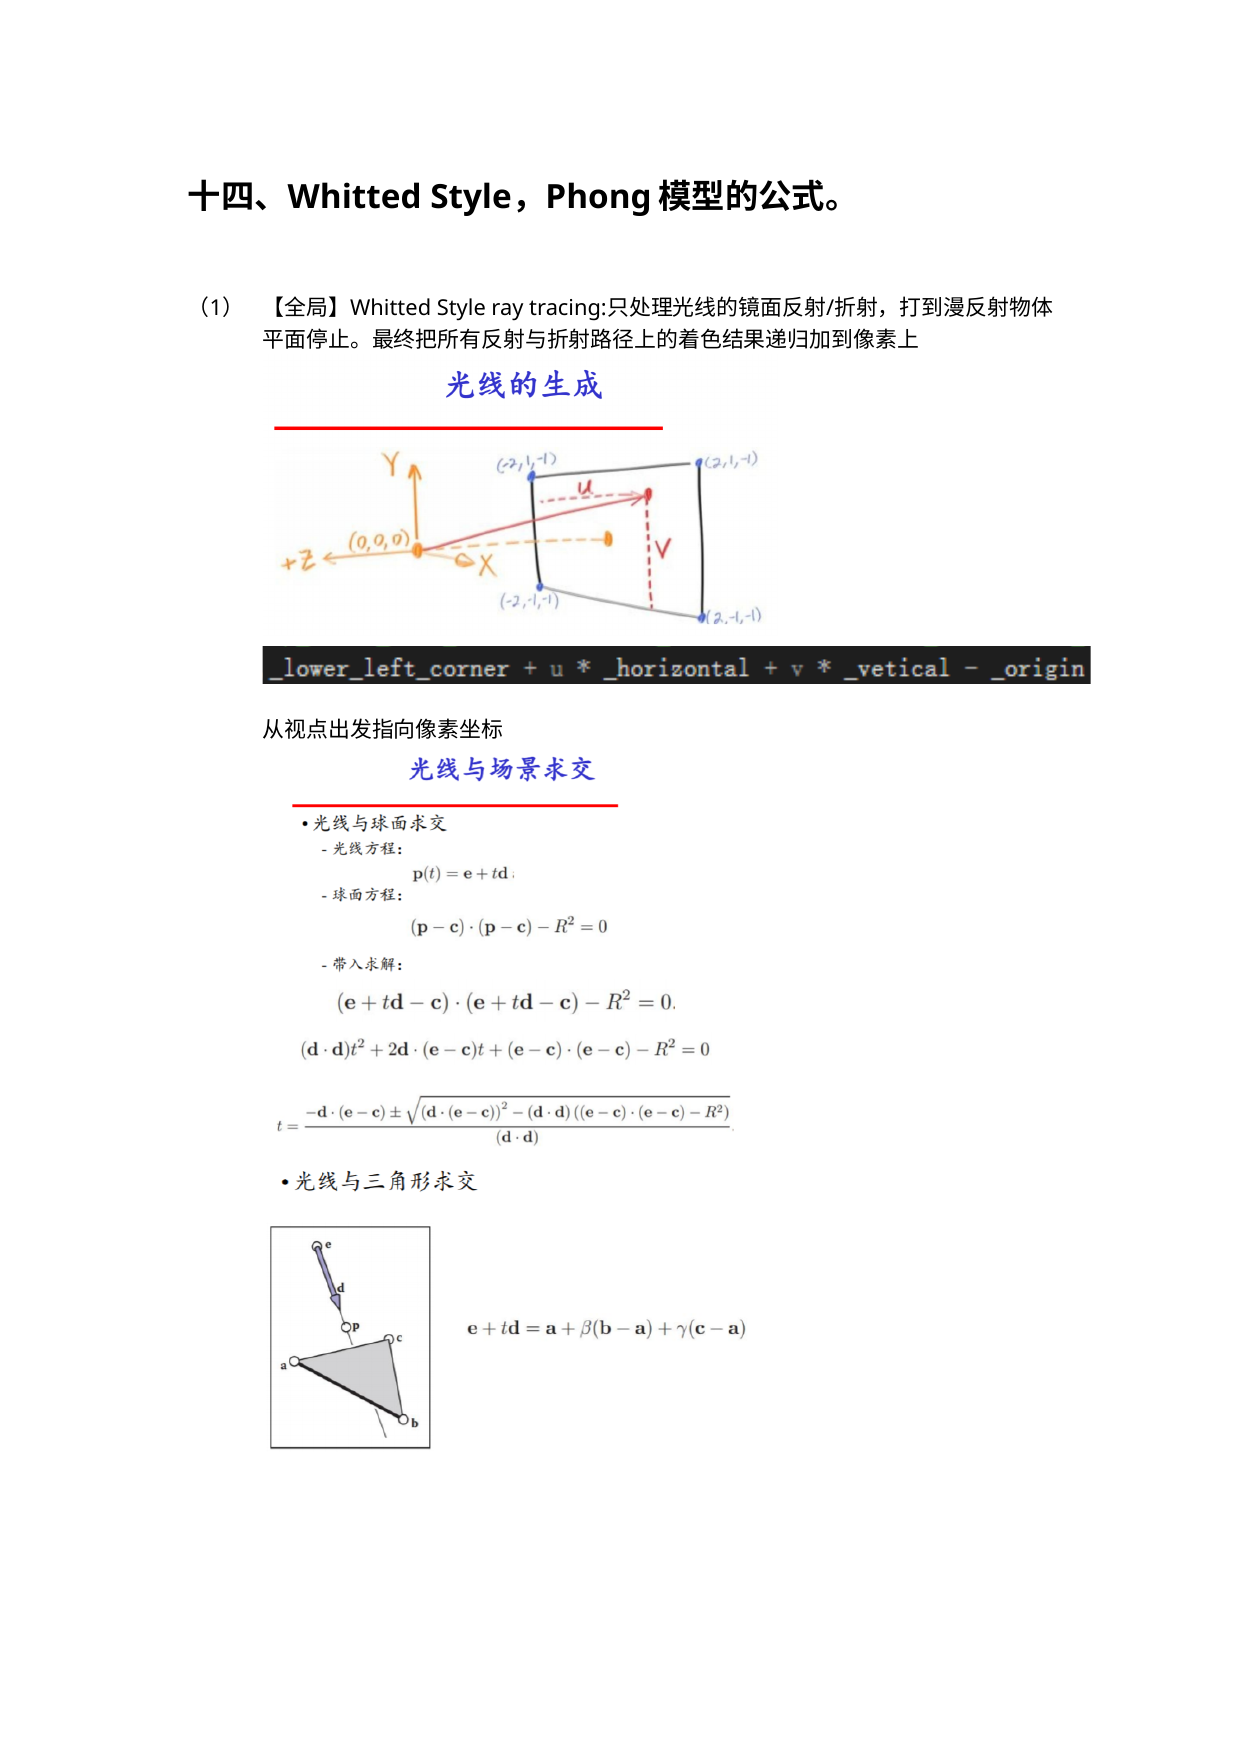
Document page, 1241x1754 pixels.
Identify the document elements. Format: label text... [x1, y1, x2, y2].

list 从视点出发指向像素坐标 [262, 712, 1053, 744]
list 【全局】Whitted Style ray tracing:只处理光线的镜面反射/折射，打到漫反射物体平面停止。最终把所有反射与折射路径上的着色结果递归加到像素上 [187, 289, 1053, 354]
subtitle 十四、Whitted Style，Phong模型的公式。 [187, 162, 1053, 227]
picture [262, 354, 778, 636]
picture [262, 744, 735, 1156]
picture [262, 646, 1091, 684]
picture [262, 1166, 752, 1456]
